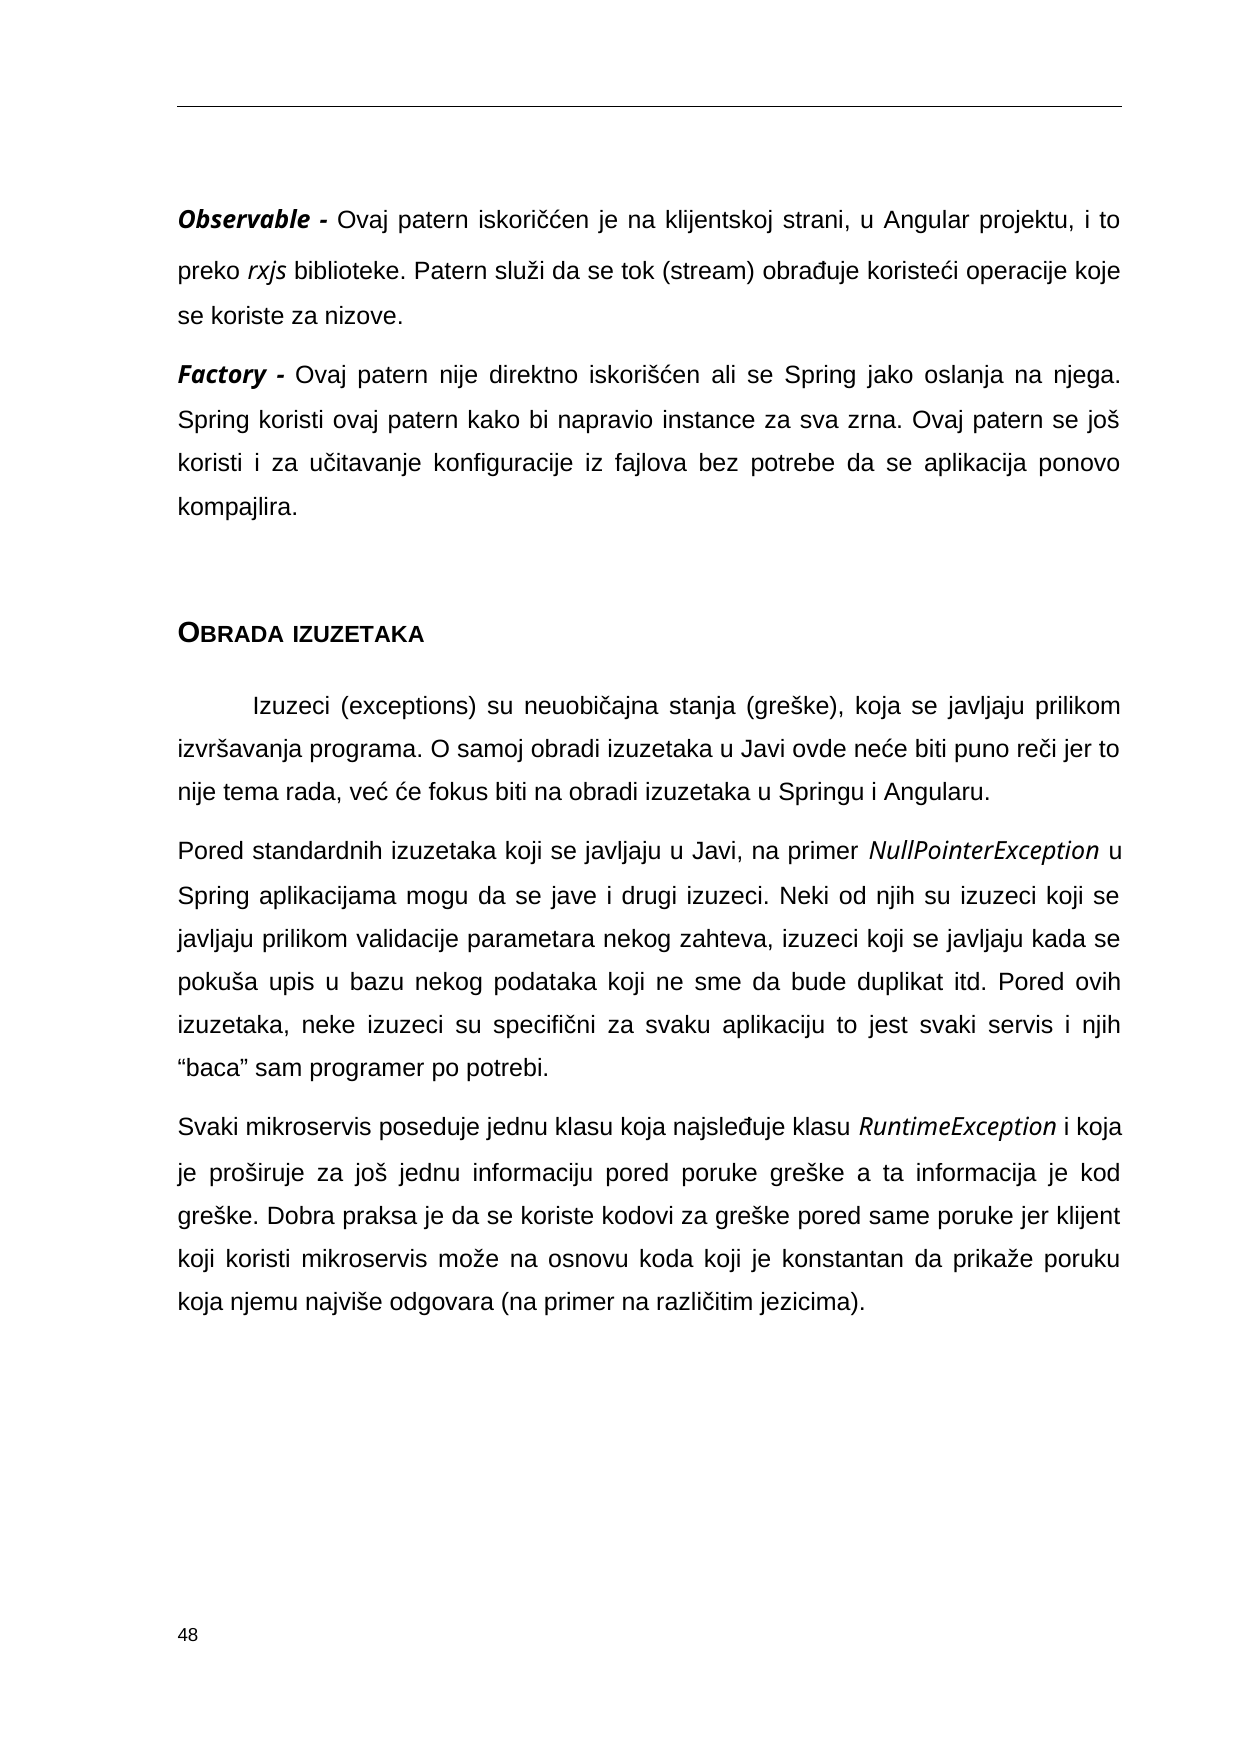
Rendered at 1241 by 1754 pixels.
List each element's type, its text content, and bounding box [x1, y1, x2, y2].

text Factory - Ovaj patern nije direktno iskorišćen ali se Spring jako oslanja na njega. Spring koristi ovaj patern kako bi napravio instance za sva zrna. Ovaj patern se još koristi i za učitavanje konfiguracije iz fajlova bez potrebe da se aplikacija ponovo kompajlira. [177, 357, 1122, 520]
text Svaki mikroservis poseduje jednu klasu koja najsleđuje klasu RuntimeException i koja je proširuje za još jednu informaciju pored poruke greške a ta informacija je kod greške. Dobra praksa je da se koriste kodovi za greške pored same poruke jer klijent koji koristi mikroservis može na osnovu koda koji je konstantan da prikaže poruku koja njemu najviše odgovara (na primer na različitim jezicima). [177, 1109, 1122, 1316]
text Pored standardnih izuzetaka koji se javljaju u Javi, na primer NullPointerException u Spring aplikacijama mogu da se jave i drugi izuzeci. Neki od njih su izuzeci koji se javljaju prilikom validacije parametara nekog zahteva, izuzeci koji se javljaju kada se pokuša upis u bazu nekog podataka koji ne sme da bude duplikat itd. Pored ovih izuzetaka, neke izuzeci su specifični za svaku aplikaciju to jest svaki servis i njih “baca” sam programer po potrebi. [177, 832, 1122, 1082]
subtitle Obrada izuzetaka [177, 615, 1122, 649]
text Izuzeci (exceptions) su neuobičajna stanja (greške), koja se javljaju prilikom izvršavanja programa. O samoj obradi izuzetaka u Javi ovde neće biti puno reči jer to nije tema rada, već će fokus biti na obradi izuzetaka u Springu i Angularu. [177, 691, 1122, 806]
text Observable - Ovaj patern iskoričćen je na klijentskoj strani, u Angular projektu, i to preko rxjs biblioteke. Patern služi da se tok (stream) obrađuje koristeći operacije koje se koriste za nizove. [177, 202, 1122, 330]
